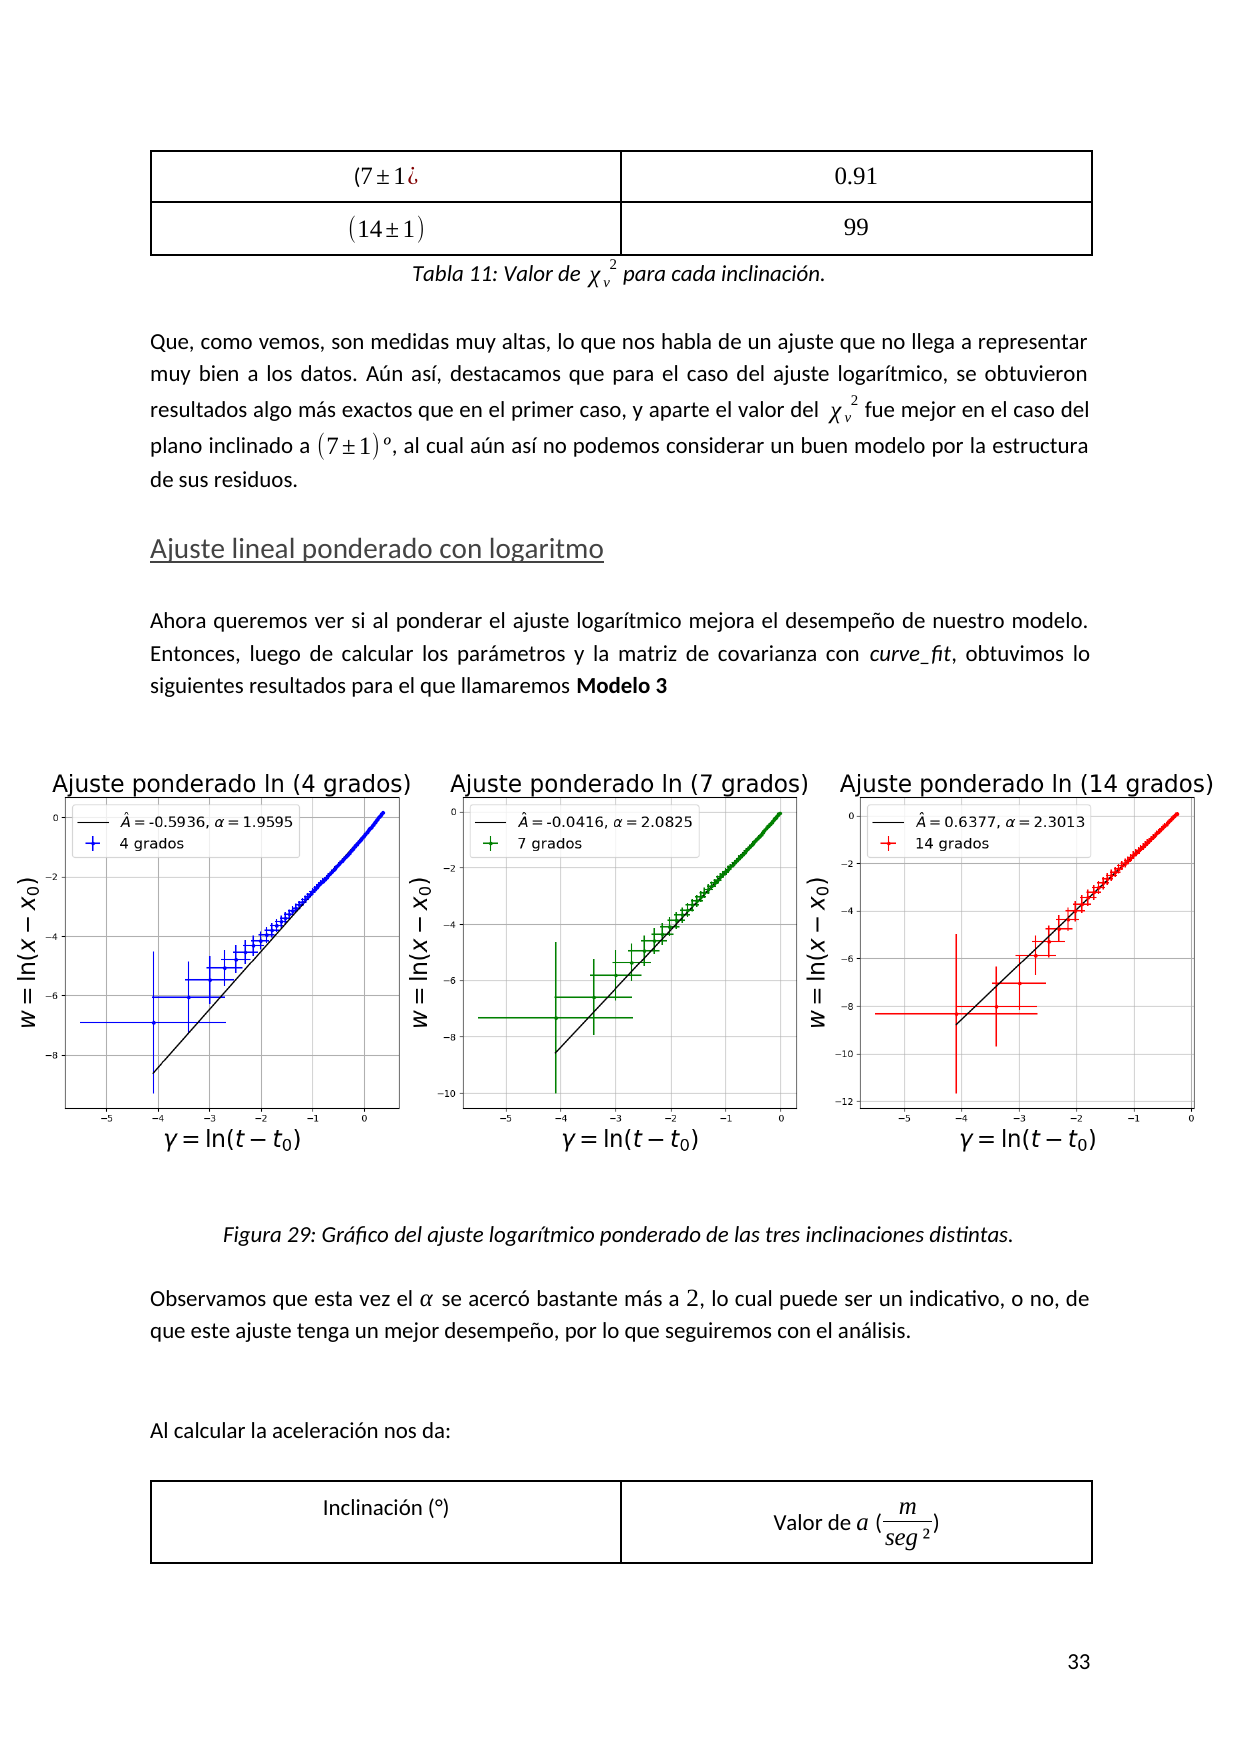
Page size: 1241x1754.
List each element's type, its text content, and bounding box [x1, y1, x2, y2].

text Observamos que esta vez el se acercó bastante más a , lo cual puede ser un indicativo, o no, de que este ajuste tenga un mejor desempeño, por lo que seguiremos con el análisis. [150, 1284, 1090, 1344]
text Que, como vemos, son medidas muy altas, lo que nos habla de un ajuste que no llega a representar muy bien a los datos. Aún así, destacamos que para el caso del ajuste logarítmico, se obtuvieron resultados algo más exactos que en el primer caso, y aparte el valor del fue mejor en el caso del plano inclinado a , al cual aún así no podemos considerar un buen modelo por la estructura de sus residuos. [150, 327, 1090, 493]
text Ahora queremos ver si al ponderar el ajuste logarítmico mejora el desempeño de nuestro modelo. Entonces, luego de calcular los parámetros y la matriz de covarianza con curve_fit, obtuvimos lo siguientes resultados para el que llamaremos Modelo 3 [150, 606, 1090, 699]
text Figura 29: Gráfico del ajuste logarítmico ponderado de las tres inclinaciones distintas. [150, 1220, 1090, 1248]
table_cell [622, 203, 1091, 254]
table_cell [622, 152, 1091, 201]
table_header Inclinación (°) [152, 1482, 620, 1562]
table_header Valor de () [622, 1482, 1091, 1562]
table_cell [152, 203, 620, 254]
picture [11, 767, 1220, 1159]
table_cell ( [152, 152, 620, 201]
subtitle Ajuste lineal ponderado con logaritmo [150, 530, 1090, 566]
text Tabla 11: Valor de para cada inclinación. [150, 256, 1090, 291]
text Al calcular la aceleración nos da: [150, 1416, 1090, 1444]
